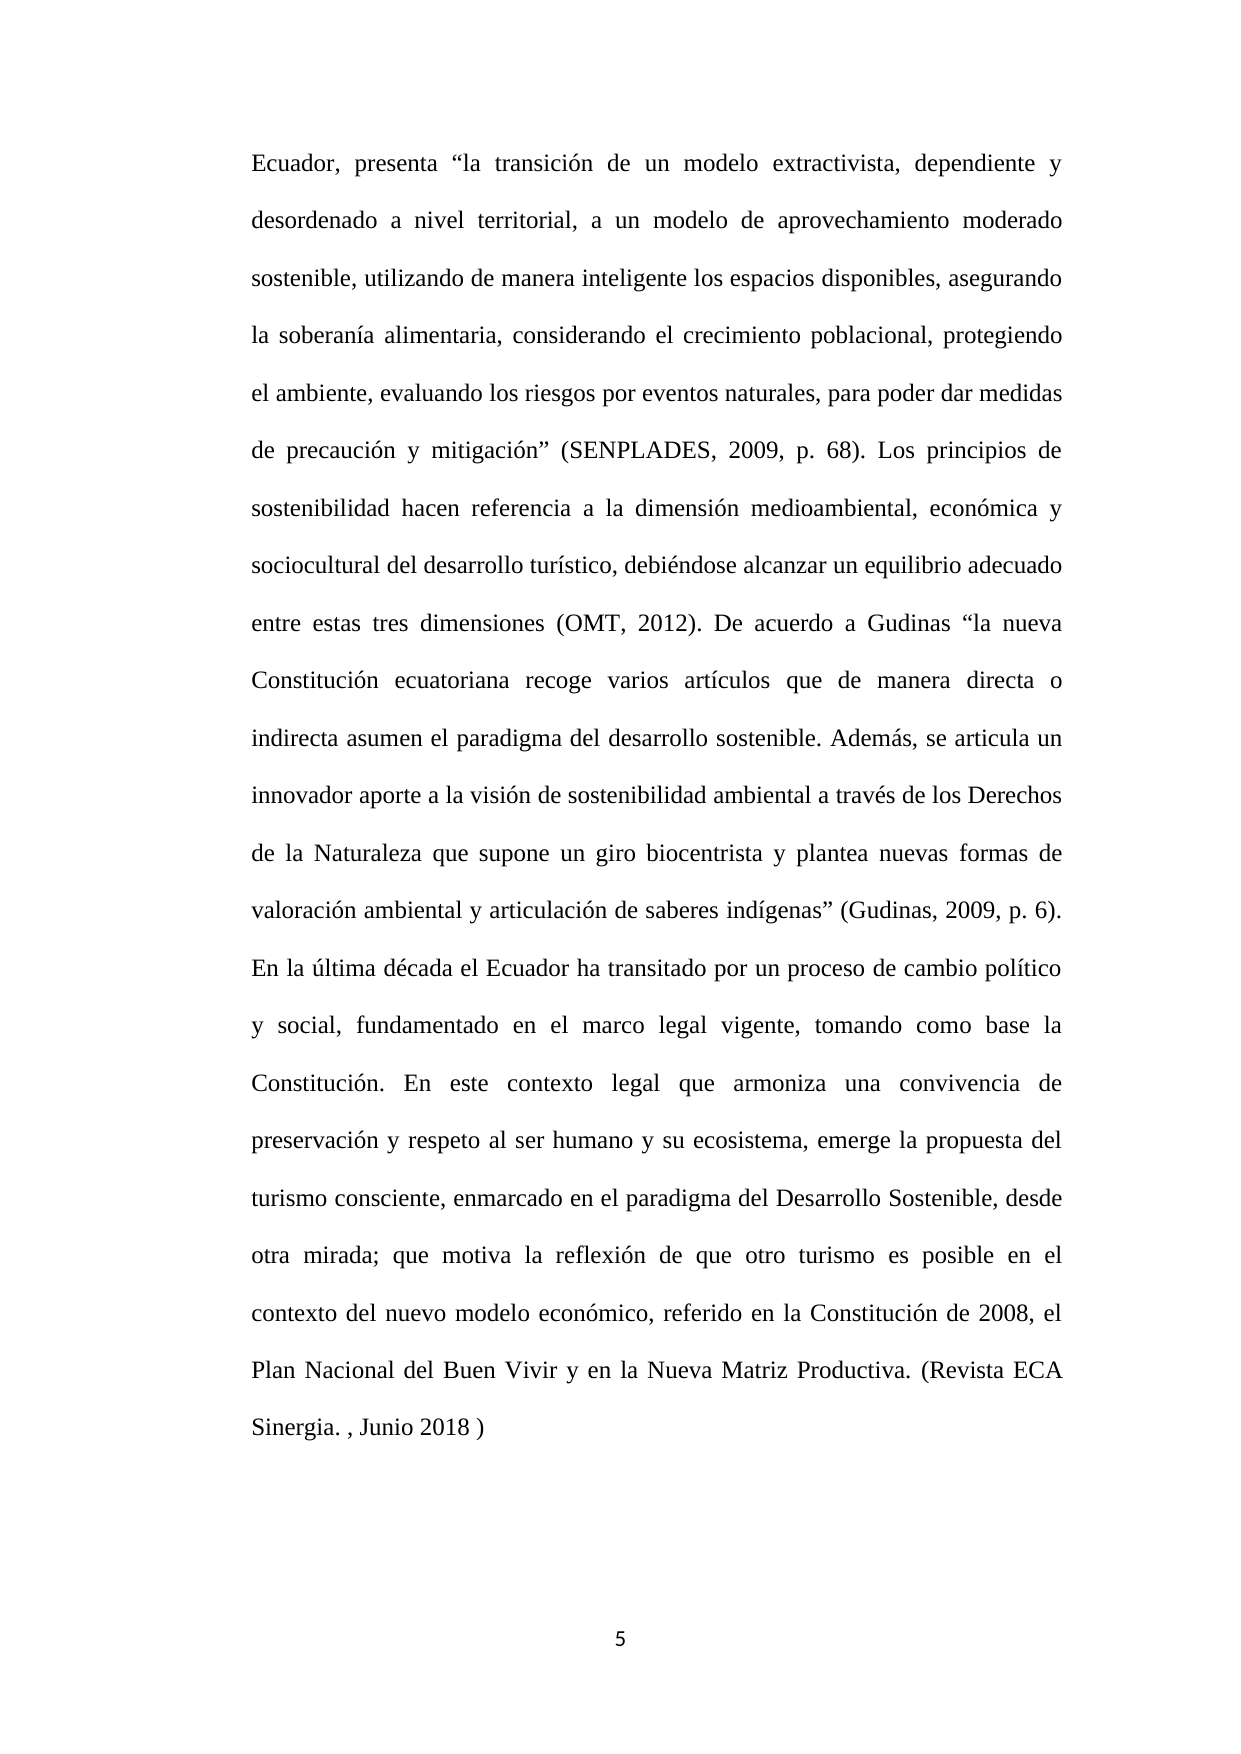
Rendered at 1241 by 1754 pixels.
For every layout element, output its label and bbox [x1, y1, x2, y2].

text [177, 148, 1063, 1441]
